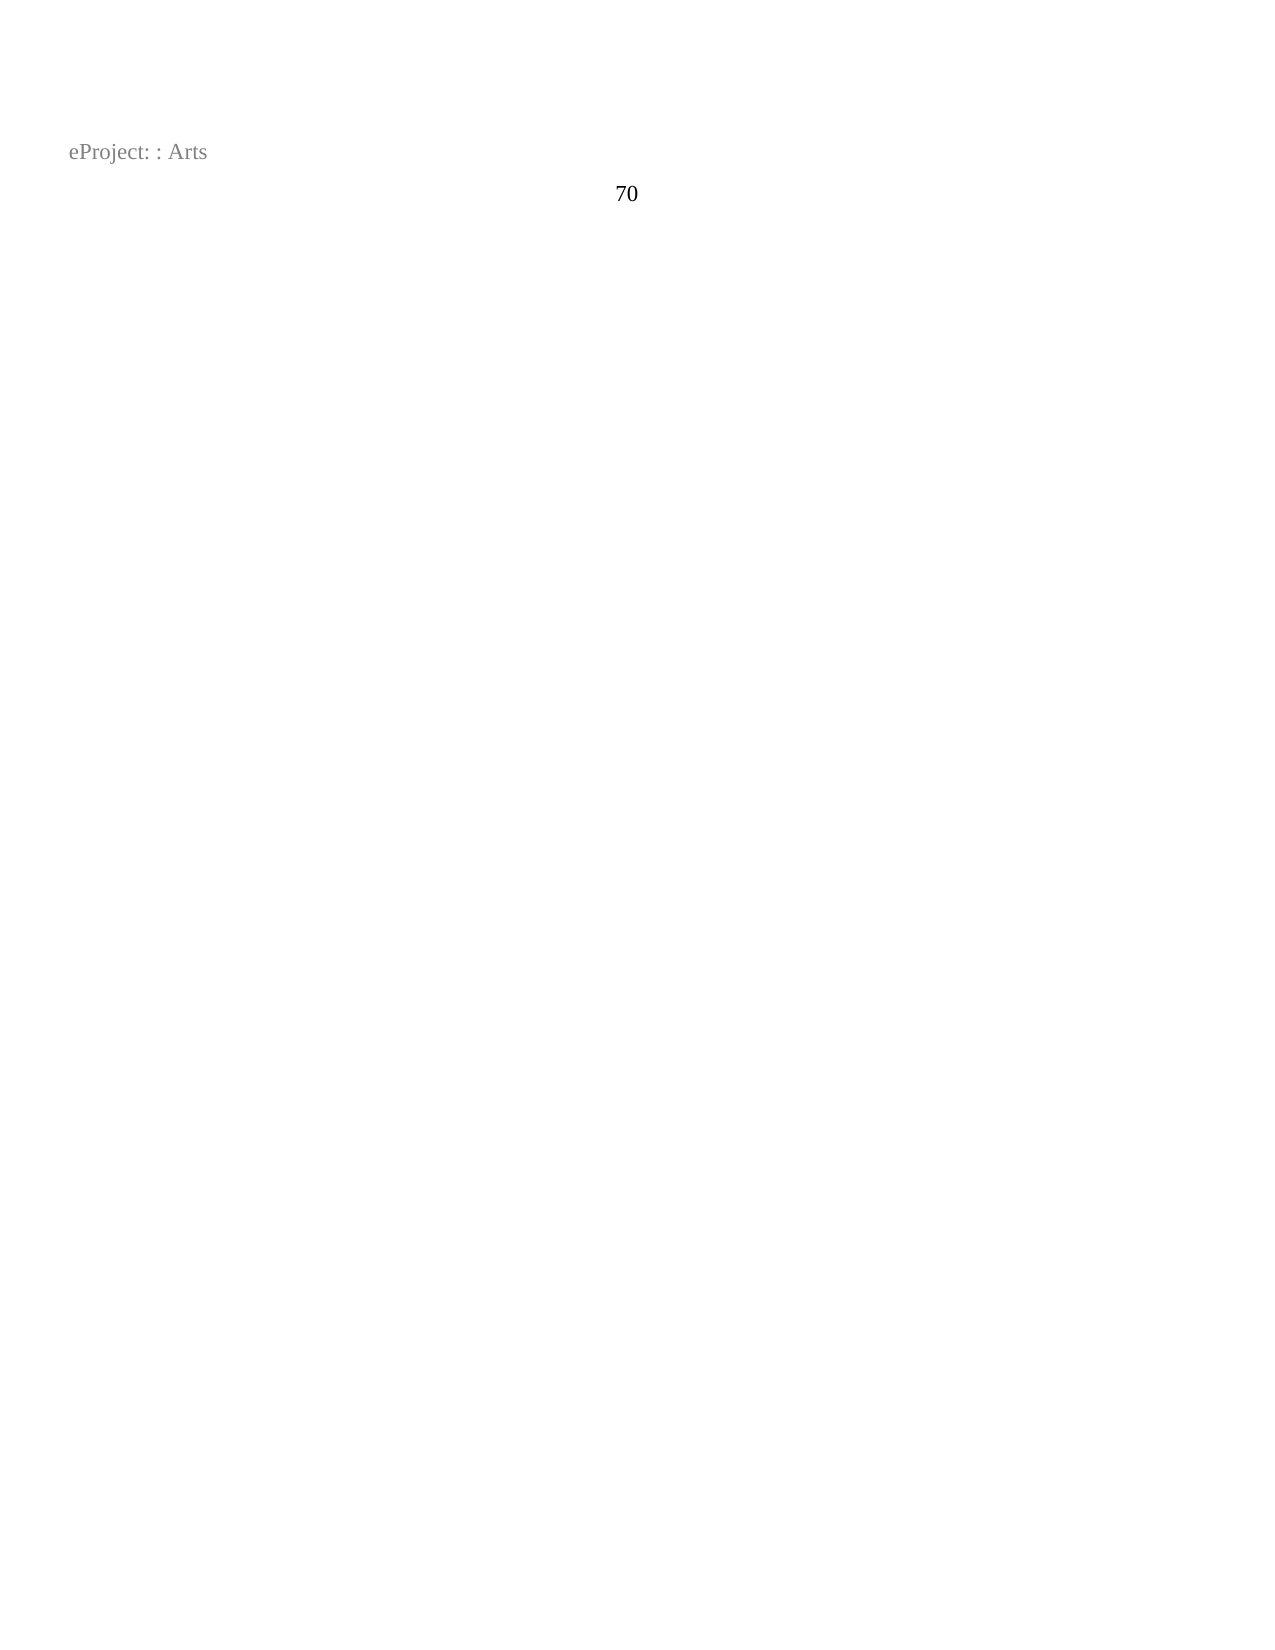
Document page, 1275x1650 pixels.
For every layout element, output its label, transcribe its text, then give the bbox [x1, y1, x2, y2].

text eProject: : Arts [69, 138, 1207, 164]
text 70 [72, 191, 1210, 204]
